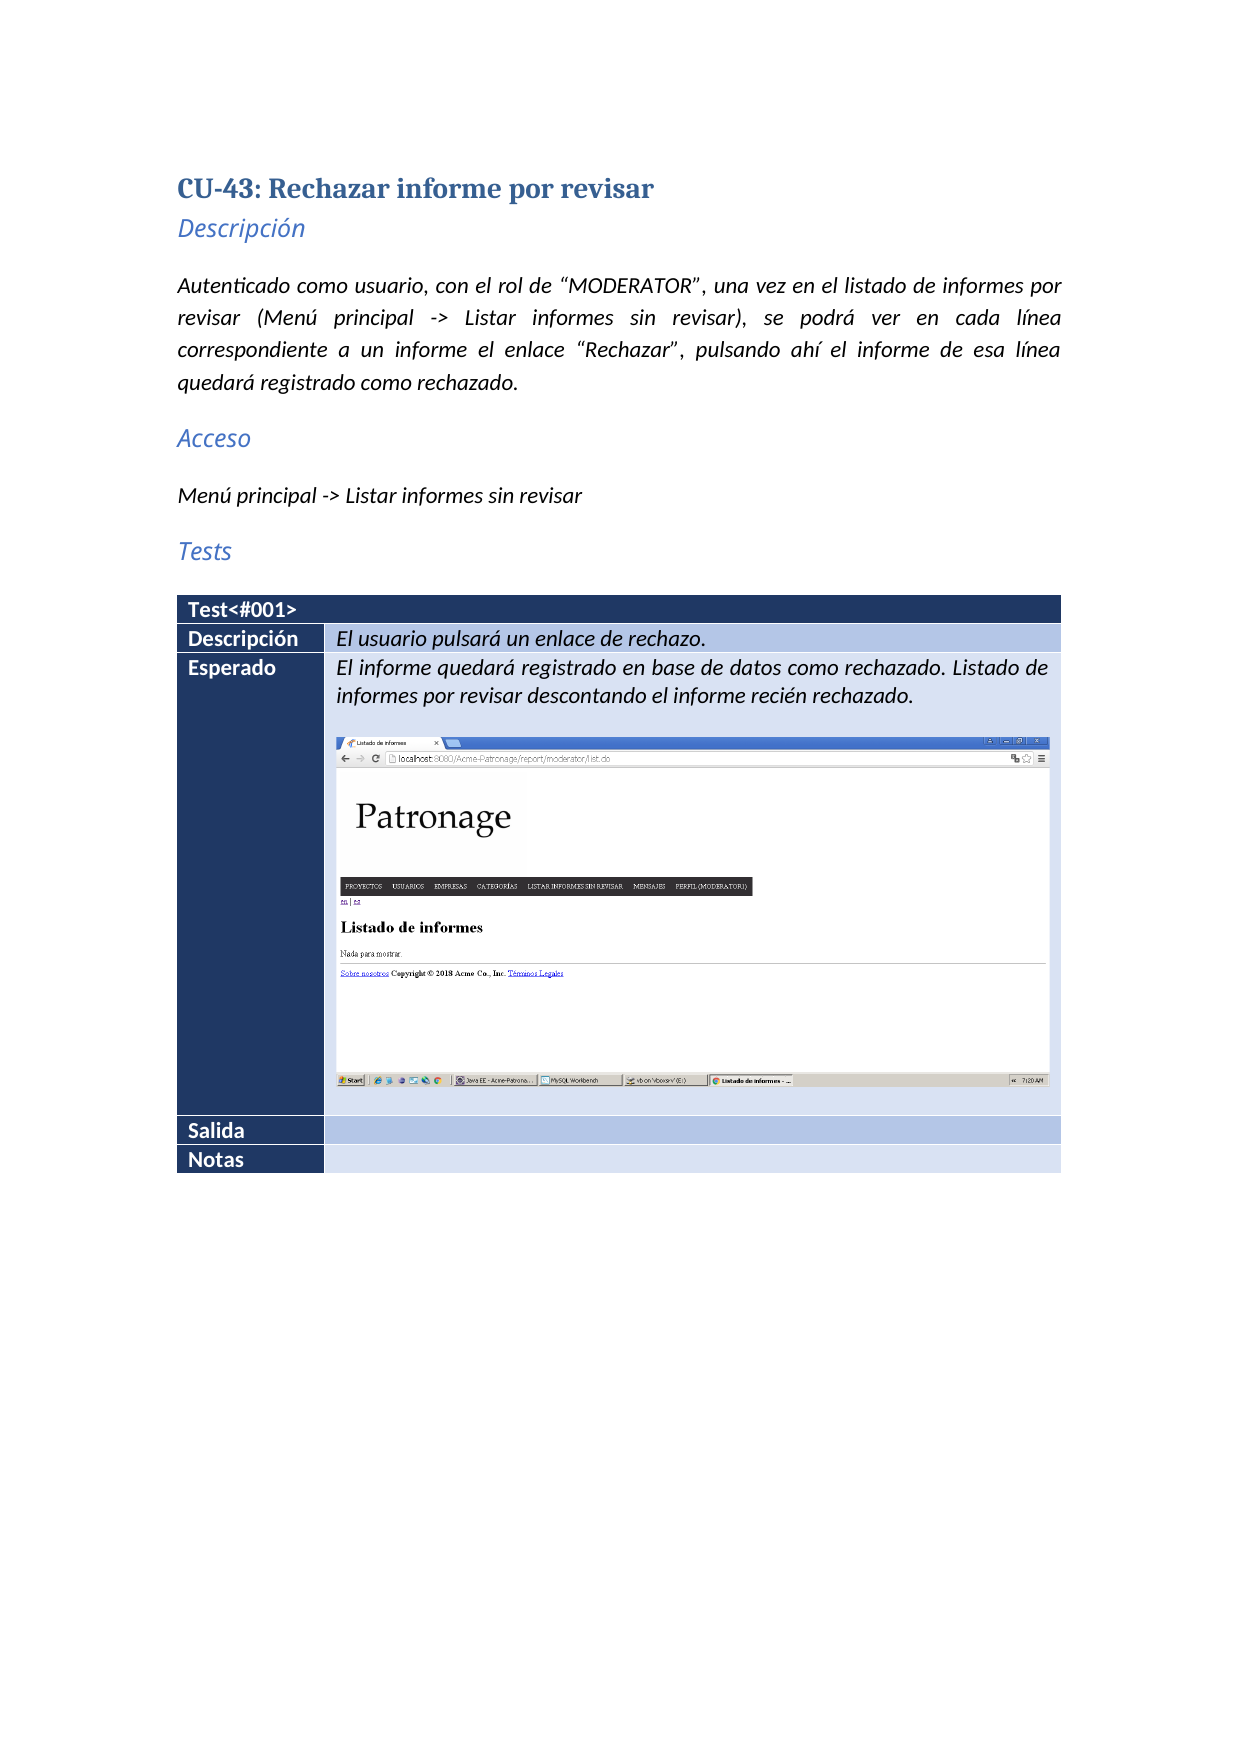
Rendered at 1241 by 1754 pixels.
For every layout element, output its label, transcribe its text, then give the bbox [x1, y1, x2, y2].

text Menú principal -> Listar informes sin revisar [177, 481, 1063, 509]
table_cell Salida [177, 1116, 324, 1144]
table_header Test<#001> [177, 595, 1061, 623]
table_cell Descripción [177, 624, 324, 652]
table_cell El usuario pulsará un enlace de rechazo. [325, 624, 1061, 652]
table_cell Esperado [177, 653, 324, 1115]
text Autenticado como usuario, con el rol de “MODERATOR”, una vez en el listado de informes por revisar (Menú principal -> Listar informes sin revisar), se podrá ver en cada línea correspondiente a un informe el enlace “Rechazar”, pulsando ahí el informe de esa línea quedará registrado como rechazado. [177, 271, 1063, 396]
text Acceso [177, 421, 1063, 455]
text Descripción [177, 211, 1063, 245]
table_cell [325, 1116, 1061, 1144]
text Tests [177, 534, 1063, 568]
text CU-43: Rechazar informe por revisar [177, 173, 1063, 206]
table_cell Notas [177, 1145, 324, 1173]
table_cell [325, 1145, 1061, 1173]
table_cell El informe quedará registrado en base de datos como rechazado. Listado de informes por revisar descontando el informe recién rechazado. [325, 653, 1061, 1115]
picture [336, 737, 1050, 1087]
